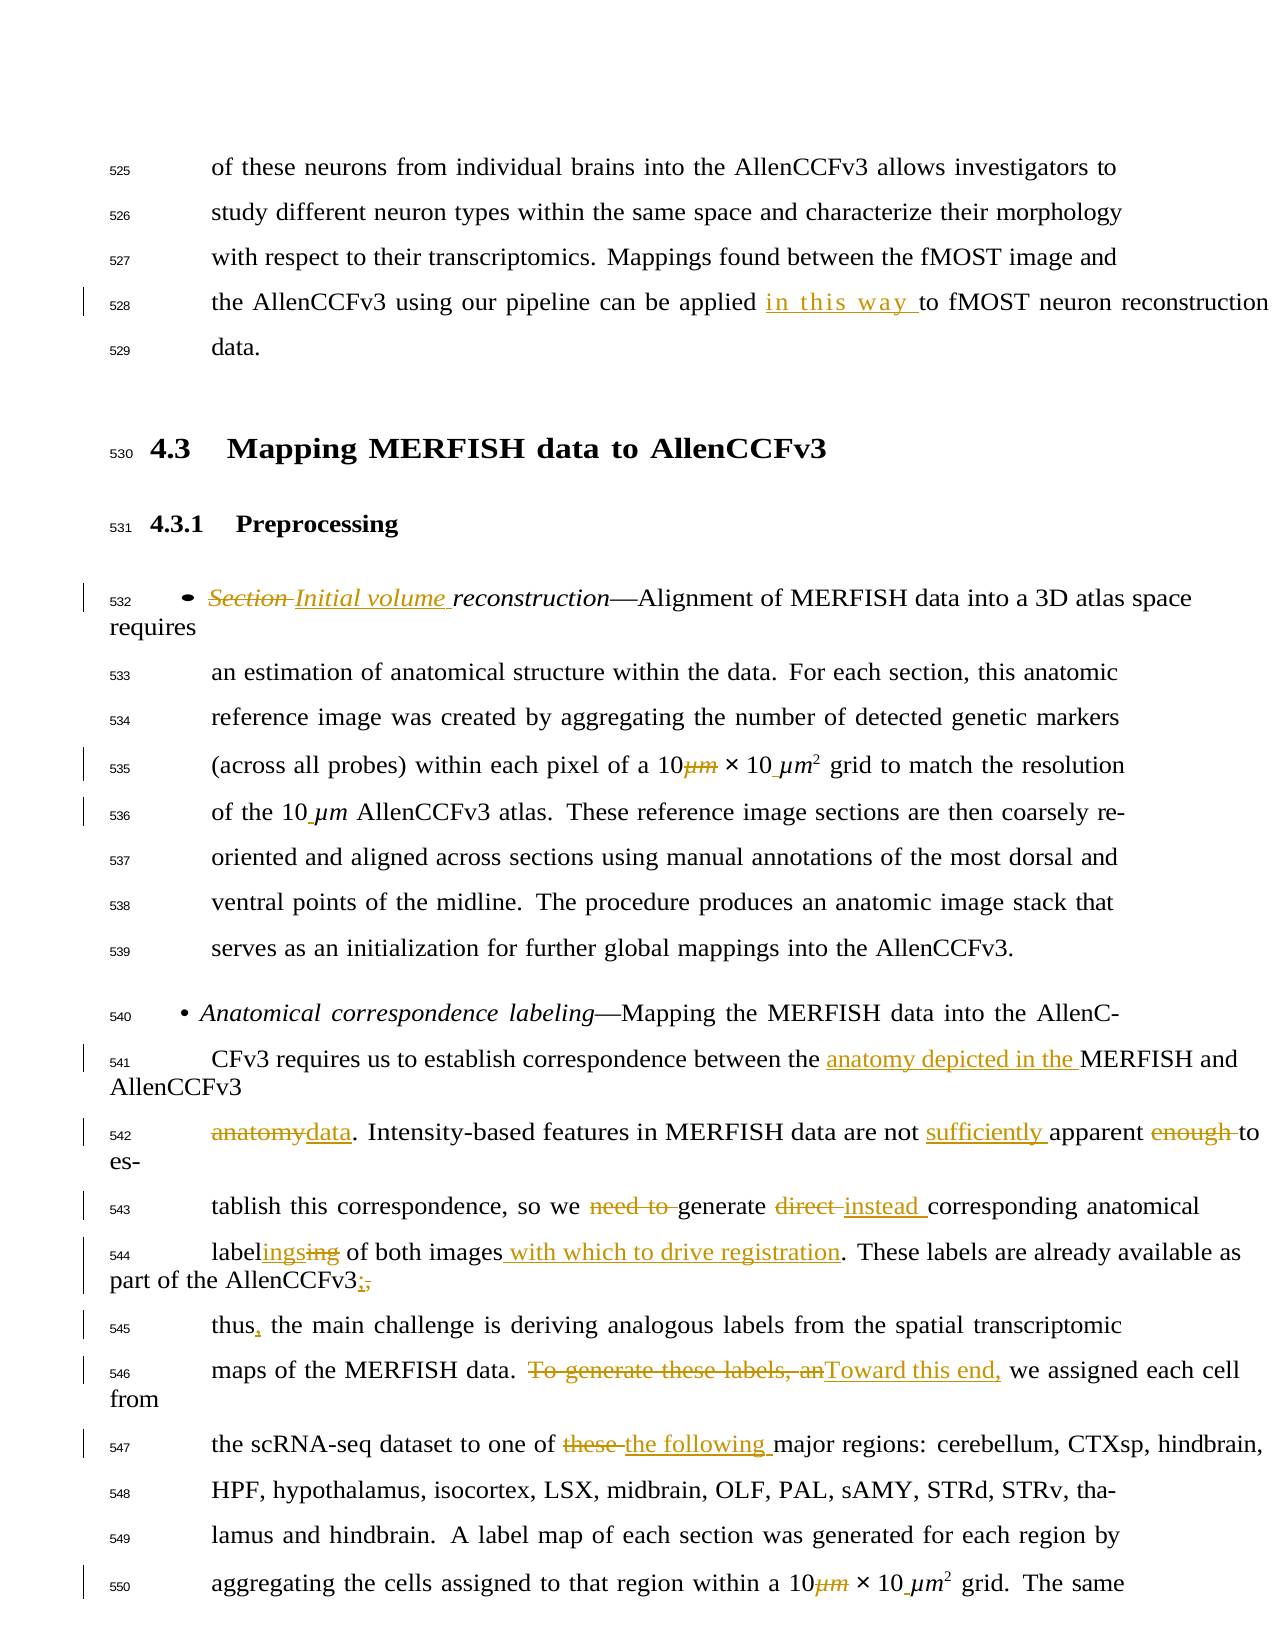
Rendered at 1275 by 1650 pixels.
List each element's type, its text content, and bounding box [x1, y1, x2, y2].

text 546 maps of the MERFISH data. we assigned each cell from [109, 1356, 1275, 1413]
text 532 • reconstruction—Alignment of MERFISH data into a 3D atlas space requires [109, 583, 1275, 641]
text 537 oriented and aligned across sections using manual annotations of the most dorsal and [109, 842, 1275, 871]
text 547 the scRNA-seq dataset to one of major regions: cerebellum, CTXsp, hindbrain, [109, 1429, 1275, 1458]
text 550 aggregating the cells assigned to that region within a 10 × 10µm2 grid. The same [109, 1565, 1275, 1599]
text 527 with respect to their transcriptomics. Mappings found between the fMOST image and [109, 242, 1275, 271]
text 529 data. [109, 332, 1275, 361]
text 539 serves as an initialization for further global mappings into the AllenCCFv3. [109, 933, 1275, 961]
text 540 • Anatomical correspondence labeling—Mapping the MERFISH data into the AllenC- [109, 998, 1275, 1027]
text 545 thus the main challenge is deriving analogous labels from the spatial transcriptomic [109, 1310, 1275, 1339]
subtitle 531 4.3.1 Preprocessing [109, 509, 1275, 538]
text 543 tablish this correspondence, so we generate corresponding anatomical [109, 1191, 1275, 1220]
text 548 HPF, hypothalamus, isocortex, LSX, midbrain, OLF, PAL, sAMY, STRd, STRv, tha- [109, 1475, 1275, 1503]
text 525 of these neurons from individual brains into the AllenCCFv3 allows investigators to [109, 152, 1275, 180]
subtitle 530 4.3 Mapping MERFISH data to AllenCCFv3 [109, 432, 1275, 465]
text 536 of the 10µm AllenCCFv3 atlas. These reference image sections are then coarsely re- [109, 797, 1275, 826]
text 549 lamus and hindbrain. A label map of each section was generated for each region by [109, 1520, 1275, 1548]
text 535 (across all probes) within each pixel of a 10 × 10µm2 grid to match the resolution [109, 747, 1275, 781]
text 534 reference image was created by aggregating the number of detected genetic markers [109, 702, 1275, 731]
text 542 . Intensity-based features in MERFISH data are not apparent to es- [109, 1117, 1275, 1175]
text 538 ventral points of the midline. The procedure produces an anatomic image stack that [109, 887, 1275, 916]
text 544 label of both images. These labels are already available as part of the AllenCCFv3 [109, 1237, 1275, 1294]
text 528 the AllenCCFv3 using our pipeline can be applied to fMOST neuron reconstruction [109, 287, 1275, 316]
text 541 CFv3 requires us to establish correspondence between the MERFISH and AllenCCFv3 [109, 1044, 1275, 1101]
text 533 an estimation of anatomical structure within the data. For each section, this anatomic [109, 657, 1275, 686]
text 526 study different neuron types within the same space and characterize their morphology [109, 197, 1275, 225]
